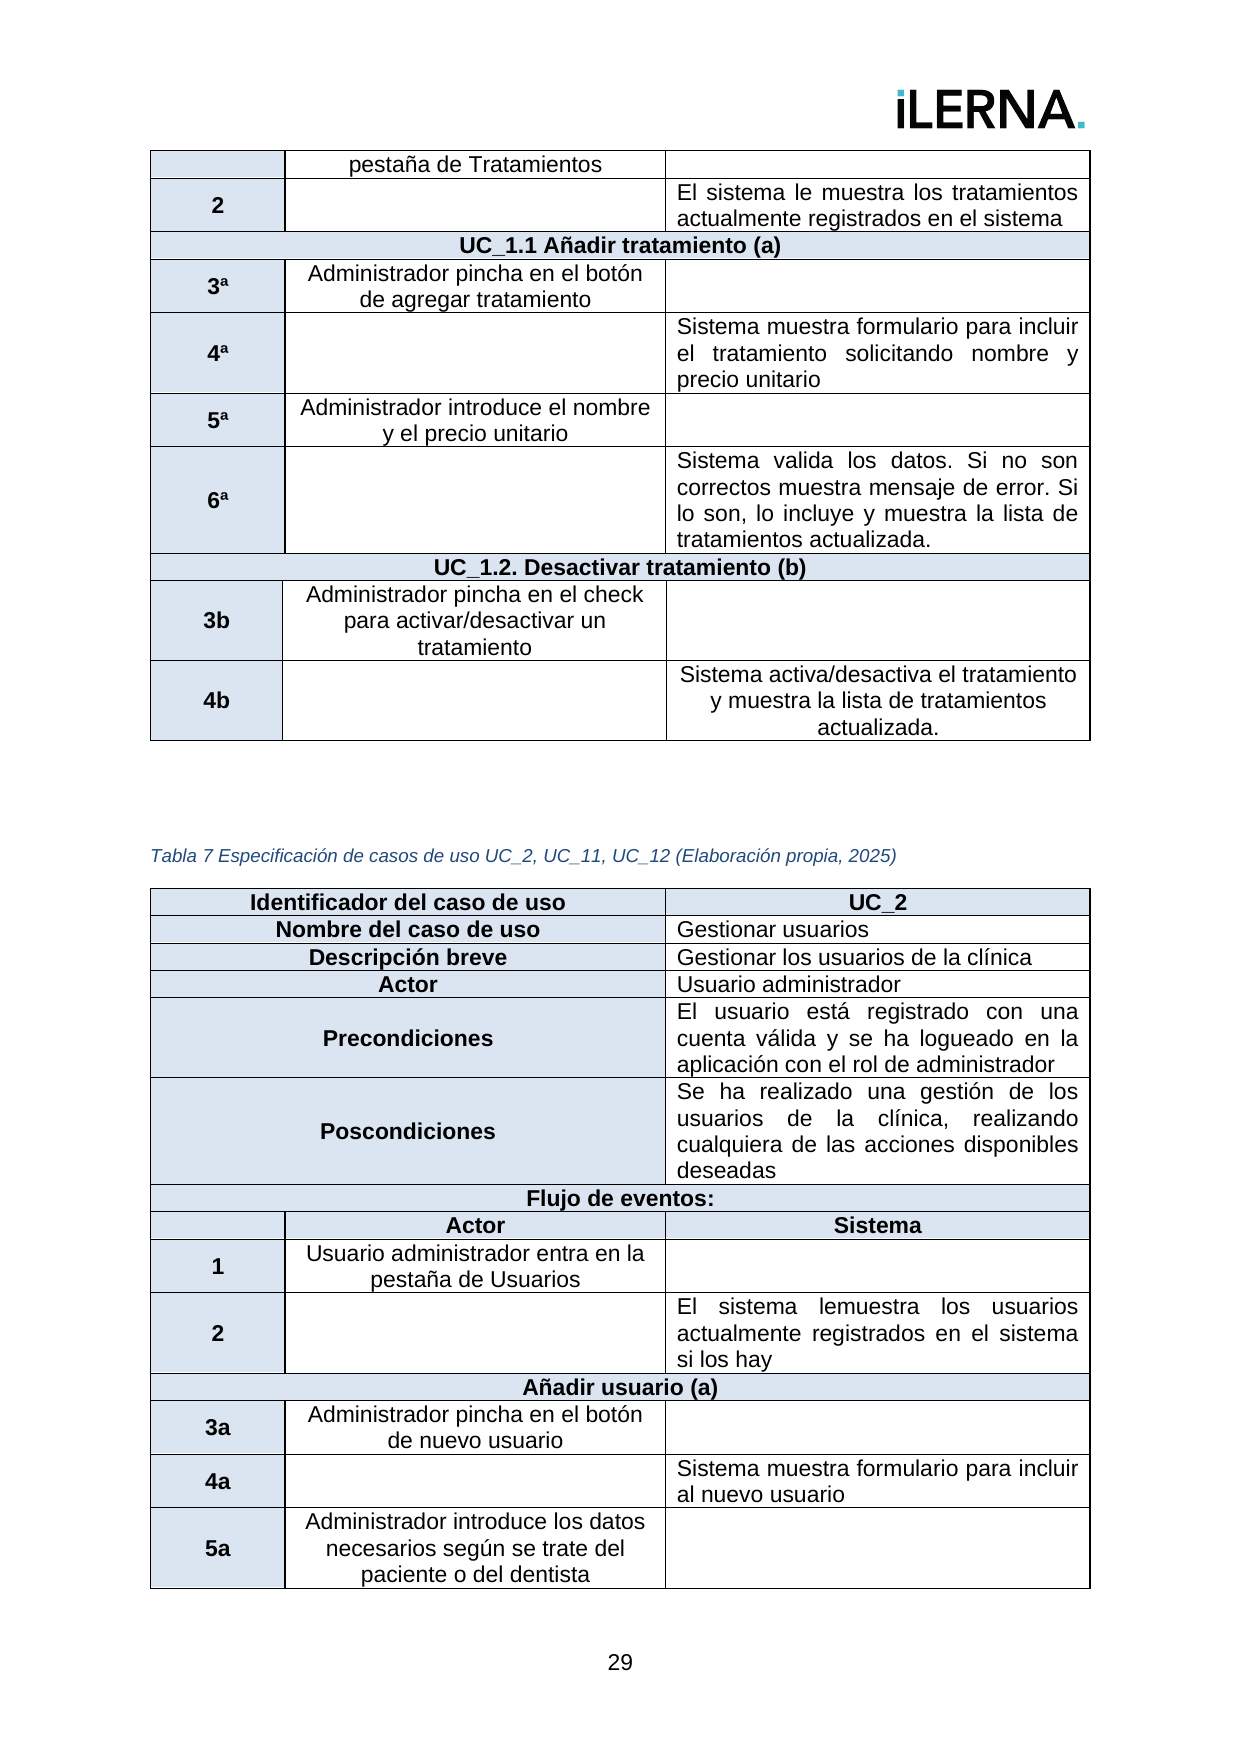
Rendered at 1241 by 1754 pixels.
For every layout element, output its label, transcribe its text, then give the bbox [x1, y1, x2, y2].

table_cell [666, 1240, 1089, 1292]
table_cell [286, 313, 665, 392]
table_cell 2 [151, 179, 284, 231]
table_cell 5ª [151, 394, 284, 446]
table_cell Sistema muestra formulario para incluir el tratamiento solicitando nombre y precio unitario [666, 313, 1089, 392]
table_cell Administrador pincha en el check para activar/desactivar un tratamiento [283, 581, 666, 660]
table_cell Sistema valida los datos. Si no son correctos muestra mensaje de error. Si lo son, lo incluye y muestra la lista de tratamientos actualizada. [666, 447, 1089, 553]
table_cell Administrador introduce el nombre y el precio unitario [286, 394, 665, 446]
table_cell Se ha realizado una gestión de los usuarios de la clínica, realizando cualquiera de las acciones disponibles deseadas [666, 1078, 1089, 1184]
table_cell El sistema le muestra los tratamientos actualmente registrados en el sistema [666, 179, 1089, 231]
table_header UC_2 [666, 889, 1089, 915]
table_cell Sistema [666, 1212, 1089, 1238]
table_cell Gestionar los usuarios de la clínica [666, 944, 1089, 970]
table_cell Descripción breve [151, 944, 665, 970]
table_cell El sistema lemuestra los usuarios actualmente registrados en el sistema si los hay [666, 1293, 1089, 1372]
table_cell 4ª [151, 313, 284, 392]
table_cell Usuario administrador [666, 971, 1089, 997]
table_cell [286, 179, 665, 231]
table_cell Administrador pincha en el botón de nuevo usuario [286, 1401, 665, 1453]
table_cell 6ª [151, 447, 284, 553]
table_cell 1 [151, 1240, 284, 1292]
table_cell Precondiciones [151, 998, 665, 1077]
table_cell [283, 661, 666, 740]
table_cell El usuario está registrado con una cuenta válida y se ha logueado en la aplicación con el rol de administrador [666, 998, 1089, 1077]
table_cell Flujo de eventos: [151, 1185, 1089, 1211]
table_cell 1 [151, 151, 284, 177]
table_cell Gestionar usuarios [666, 916, 1089, 942]
picture [891, 87, 1091, 131]
table_cell Actor [151, 971, 665, 997]
table_cell 4a [151, 1455, 284, 1507]
table_cell [666, 151, 1089, 177]
table_cell [666, 1401, 1089, 1453]
table_cell 3a [151, 1401, 284, 1453]
table_cell [151, 1212, 284, 1238]
table_cell UC_1.2. Desactivar tratamiento (b) [151, 554, 1089, 580]
table_cell 2 [151, 1293, 284, 1372]
table_cell Usuario administrador entra en la pestaña de Usuarios [286, 1240, 665, 1292]
table_cell UC_1.1 Añadir tratamiento (a) [151, 232, 1089, 258]
table_cell Nombre del caso de uso [151, 916, 665, 942]
table_cell [666, 394, 1089, 446]
table_cell Añadir usuario (a) [151, 1374, 1089, 1400]
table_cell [286, 151, 665, 177]
table_cell [286, 447, 665, 553]
table_cell Actor [286, 1212, 665, 1238]
table_cell Administrador pincha en el botón de agregar tratamiento [286, 260, 665, 312]
table_cell Poscondiciones [151, 1078, 665, 1184]
table_cell 3b [151, 581, 282, 660]
table_cell [666, 260, 1089, 312]
table_cell 3ª [151, 260, 284, 312]
table_cell [667, 581, 1089, 660]
table_cell [286, 1293, 665, 1372]
table_header Identificador del caso de uso [151, 889, 665, 915]
table_cell 4b [151, 661, 282, 740]
table_cell Sistema muestra formulario para incluir al nuevo usuario [666, 1455, 1089, 1507]
table_cell 5a [151, 1508, 284, 1587]
table_cell [286, 1455, 665, 1507]
table_cell [666, 1508, 1089, 1587]
table_cell Sistema activa/desactiva el tratamiento y muestra la lista de tratamientos actualizada. [667, 661, 1089, 740]
table_cell Administrador introduce los datos necesarios según se trate del paciente o del dentista [286, 1508, 665, 1587]
